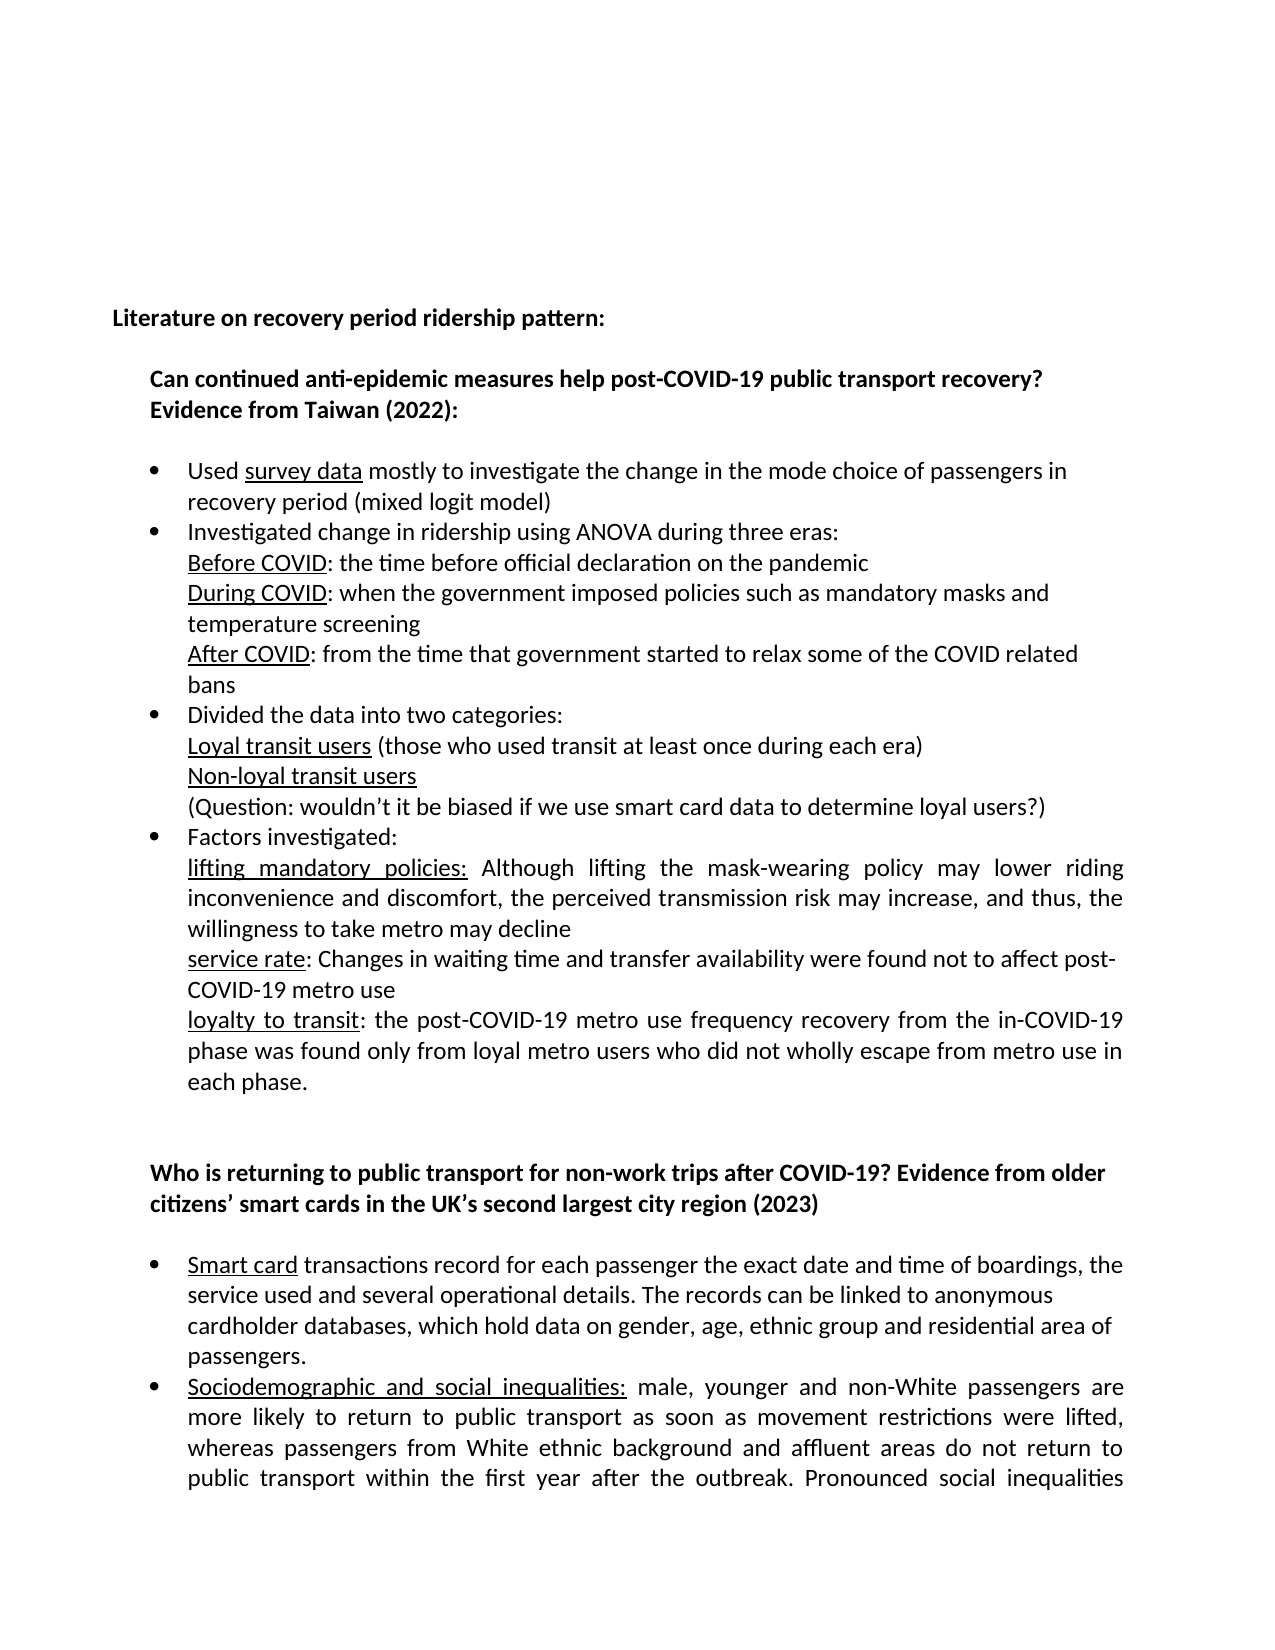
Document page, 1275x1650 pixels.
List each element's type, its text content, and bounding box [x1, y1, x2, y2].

list Investigated change in ridership using ANOVA during three eras: [150, 516, 1125, 547]
list loyalty to transit: the post-COVID-19 metro use frequency recovery from the in-COVID-19 phase was found only from loyal metro users who did not wholly escape from metro use in each phase. [187, 1004, 1125, 1096]
list Factors investigated: [150, 821, 1125, 852]
list lifting mandatory policies: Although lifting the mask-wearing policy may lower riding inconvenience and discomfort, the perceived transmission risk may increase, and thus, the willingness to take metro may decline [187, 852, 1125, 943]
list Divided the data into two categories: [150, 699, 1125, 730]
list Loyal transit users (those who used transit at least once during each era) [187, 730, 1125, 760]
list (Question: wouldn’t it be biased if we use smart card data to determine loyal users?) [187, 791, 1125, 821]
text Who is returning to public transport for non-work trips after COVID-19? Evidence from older citizens’ smart cards in the UK’s second largest city region (2023) [150, 1157, 1125, 1218]
list Non-loyal transit users [187, 760, 1125, 791]
list Used survey data mostly to investigate the change in the mode choice of passengers in recovery period (mixed logit model) [150, 455, 1125, 516]
list Smart card transactions record for each passenger the exact date and time of boardings, the service used and several operational details. The records can be linked to anonymous cardholder databases, which hold data on gender, age, ethnic group and residential area of passengers. [150, 1249, 1125, 1371]
list service rate: Changes in waiting time and transfer availability were found not to affect post-COVID-19 metro use [187, 943, 1125, 1004]
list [150, 1371, 1125, 1493]
list During COVID: when the government imposed policies such as mandatory masks and temperature screening [187, 577, 1125, 638]
text Can continued anti-epidemic measures help post-COVID-19 public transport recovery? Evidence from Taiwan (2022): [150, 364, 1125, 425]
list After COVID: from the time that government started to relax some of the COVID related bans [187, 638, 1125, 699]
text Literature on recovery period ridership pattern: [112, 303, 1125, 333]
list Before COVID: the time before official declaration on the pandemic [187, 547, 1125, 577]
